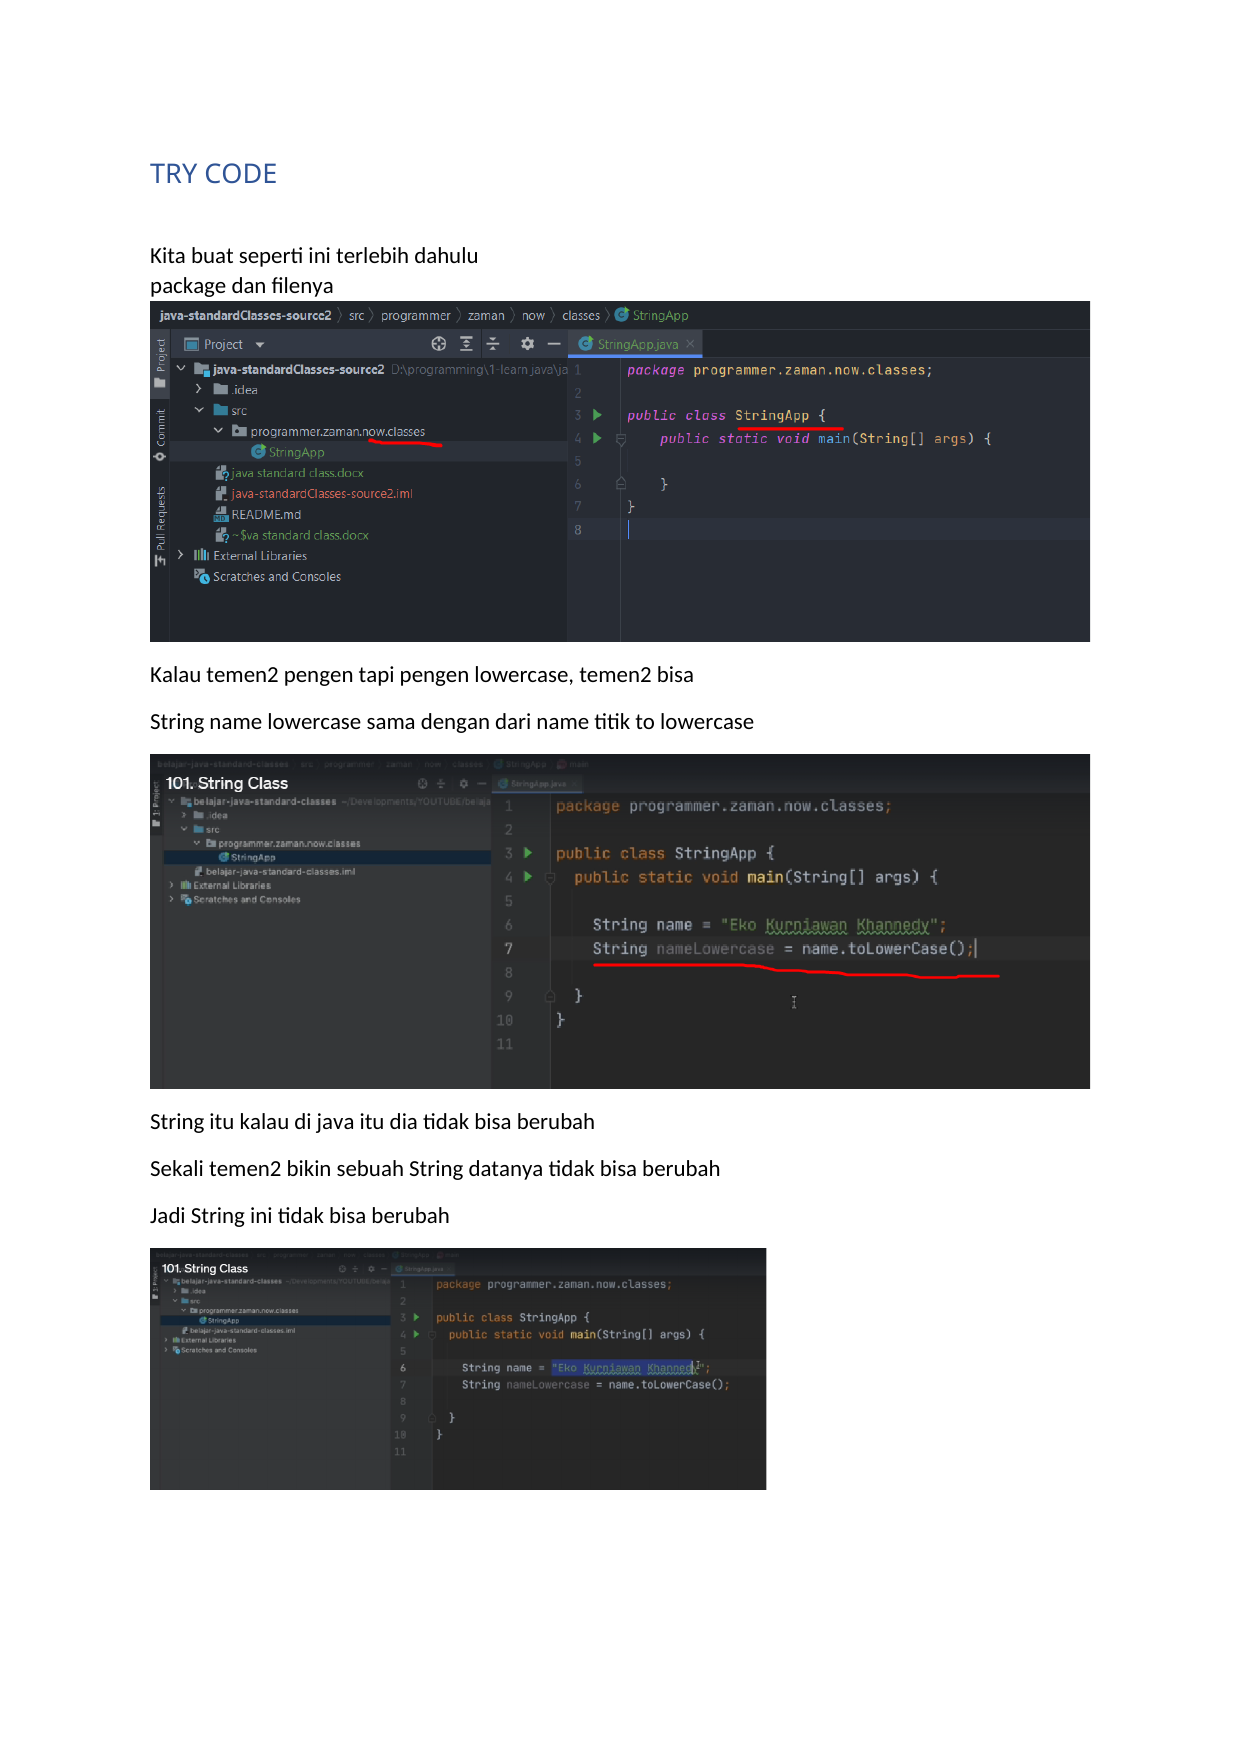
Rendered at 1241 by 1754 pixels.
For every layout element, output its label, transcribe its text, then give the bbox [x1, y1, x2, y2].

text String name lowercase sama dengan dari name titik to lowercase [150, 707, 1090, 735]
picture [150, 301, 1091, 642]
text Jadi String ini tidak bisa berubah [150, 1201, 1090, 1229]
subtitle TRY CODE [150, 154, 1090, 191]
text Kita buat seperti ini terlebih dahulu package dan filenya [150, 241, 1090, 301]
text Sekali temen2 bikin sebuah String datanya tidak bisa berubah [150, 1154, 1090, 1182]
text Kalau temen2 pengen tapi pengen lowercase, temen2 bisa [150, 661, 1090, 688]
text String itu kalau di java itu dia tidak bisa berubah [150, 1107, 1090, 1136]
picture [150, 754, 1091, 1089]
picture [150, 1248, 767, 1490]
